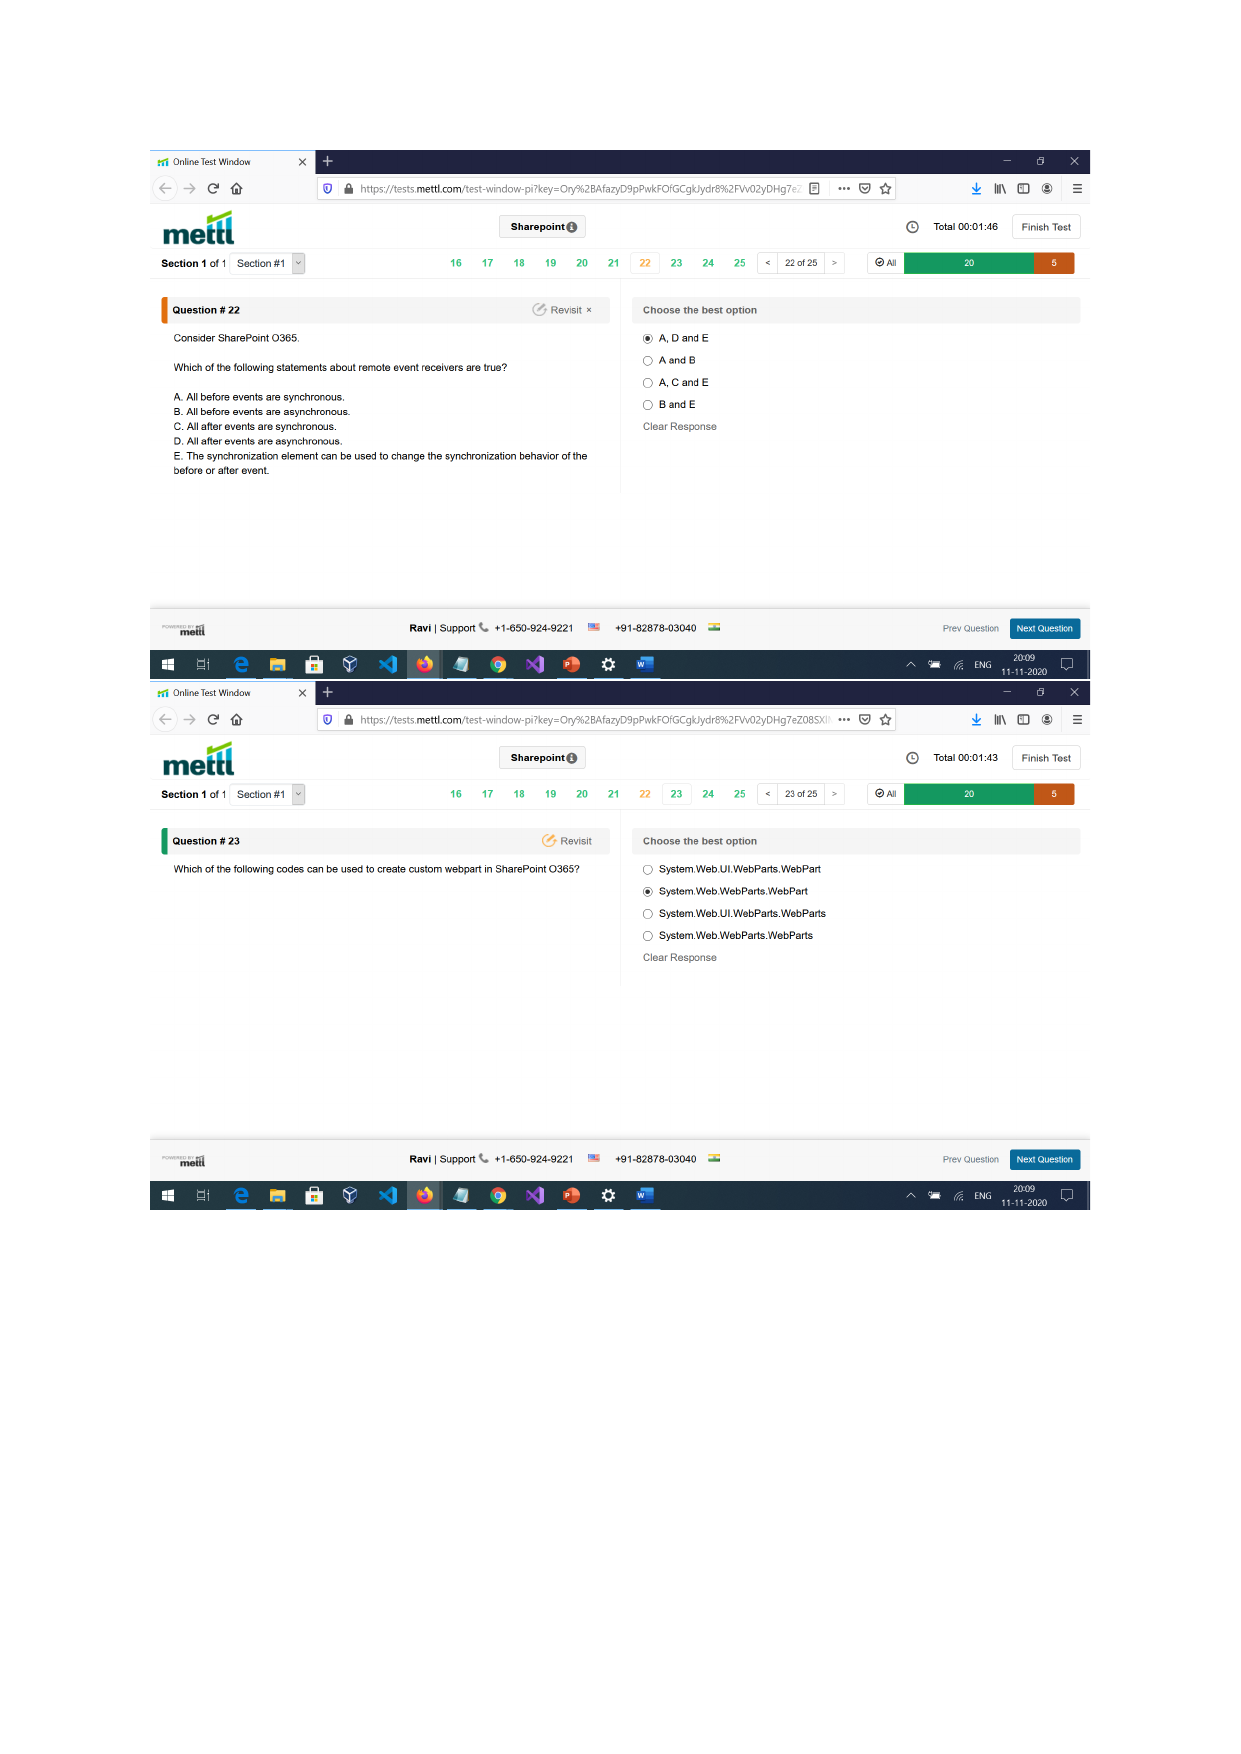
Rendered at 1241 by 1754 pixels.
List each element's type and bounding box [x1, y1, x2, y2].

picture [150, 681, 1091, 1210]
picture [150, 150, 1091, 679]
